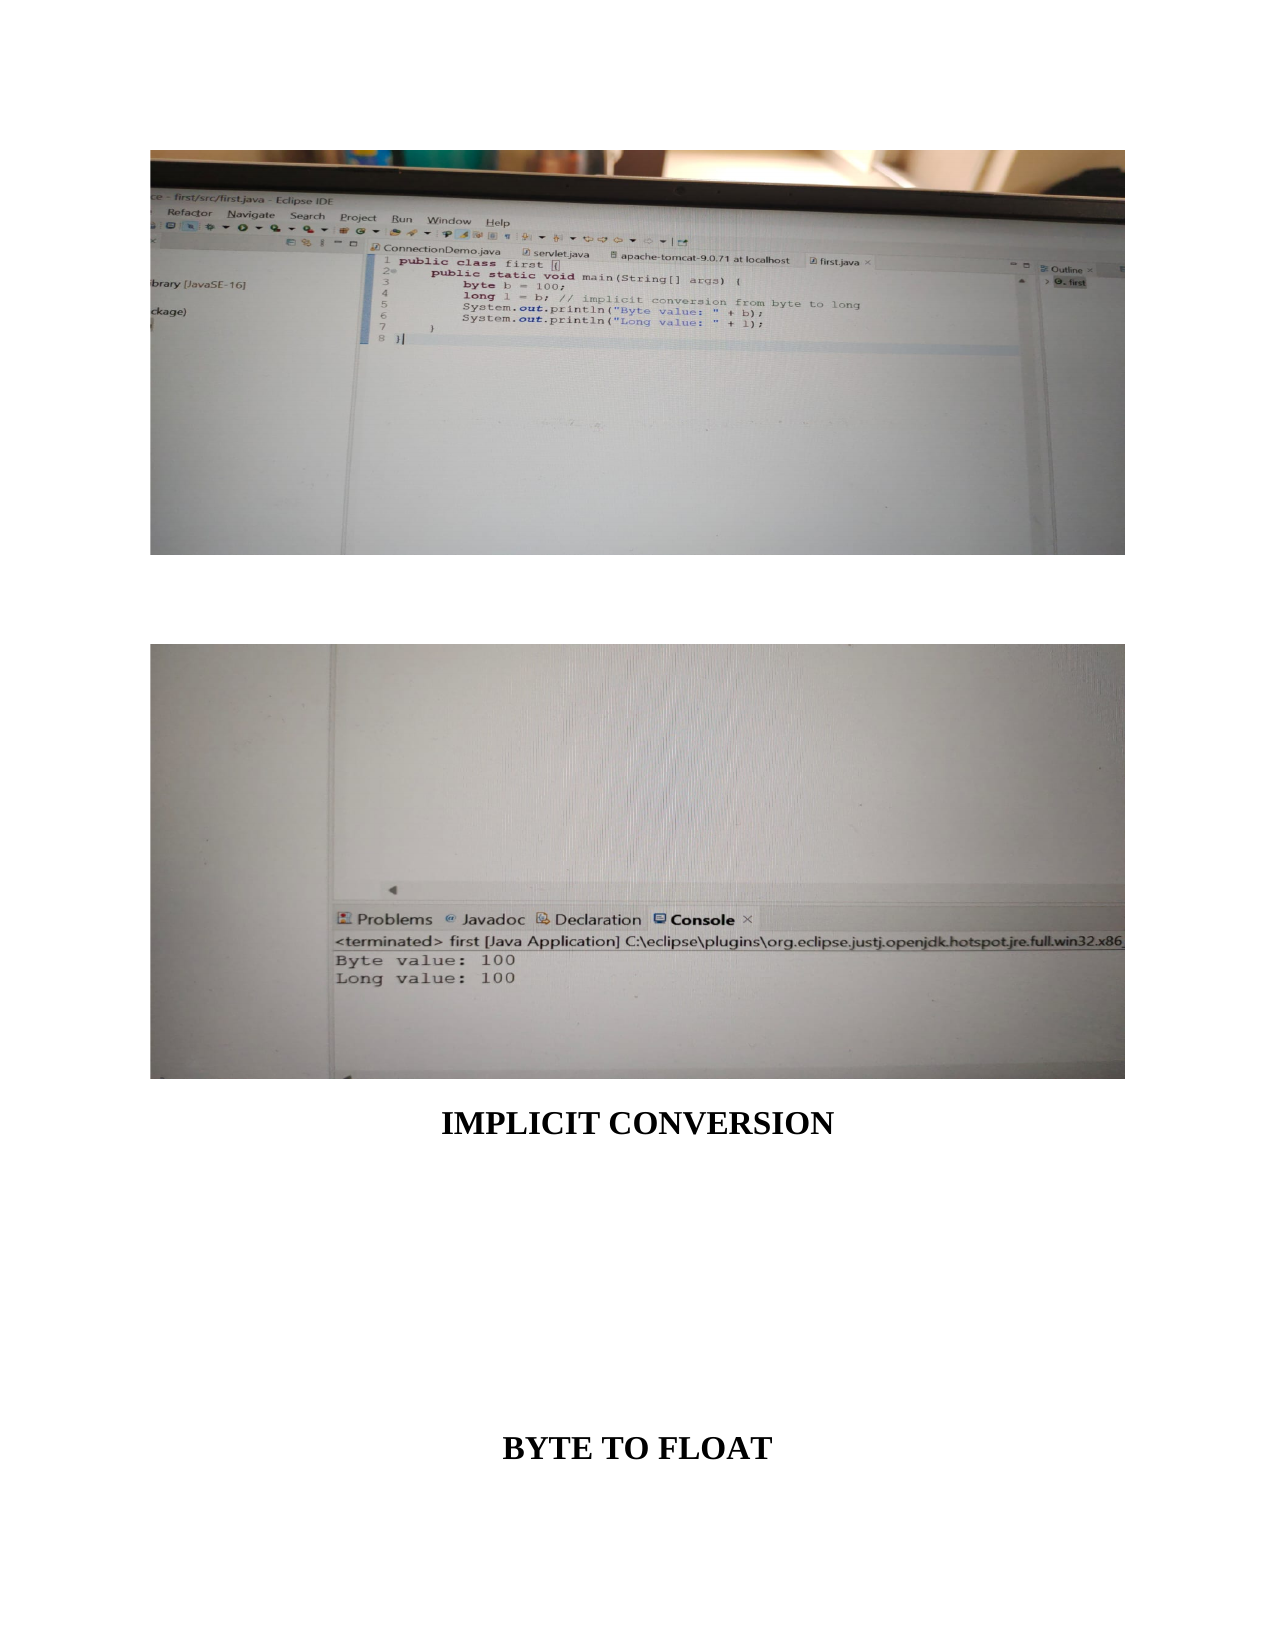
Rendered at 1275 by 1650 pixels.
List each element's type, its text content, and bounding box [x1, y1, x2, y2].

picture [150, 644, 1125, 1079]
picture [150, 150, 1125, 555]
text IMPLICIT CONVERSION [150, 1104, 1125, 1142]
text BYTE TO FLOAT [150, 1428, 1125, 1466]
